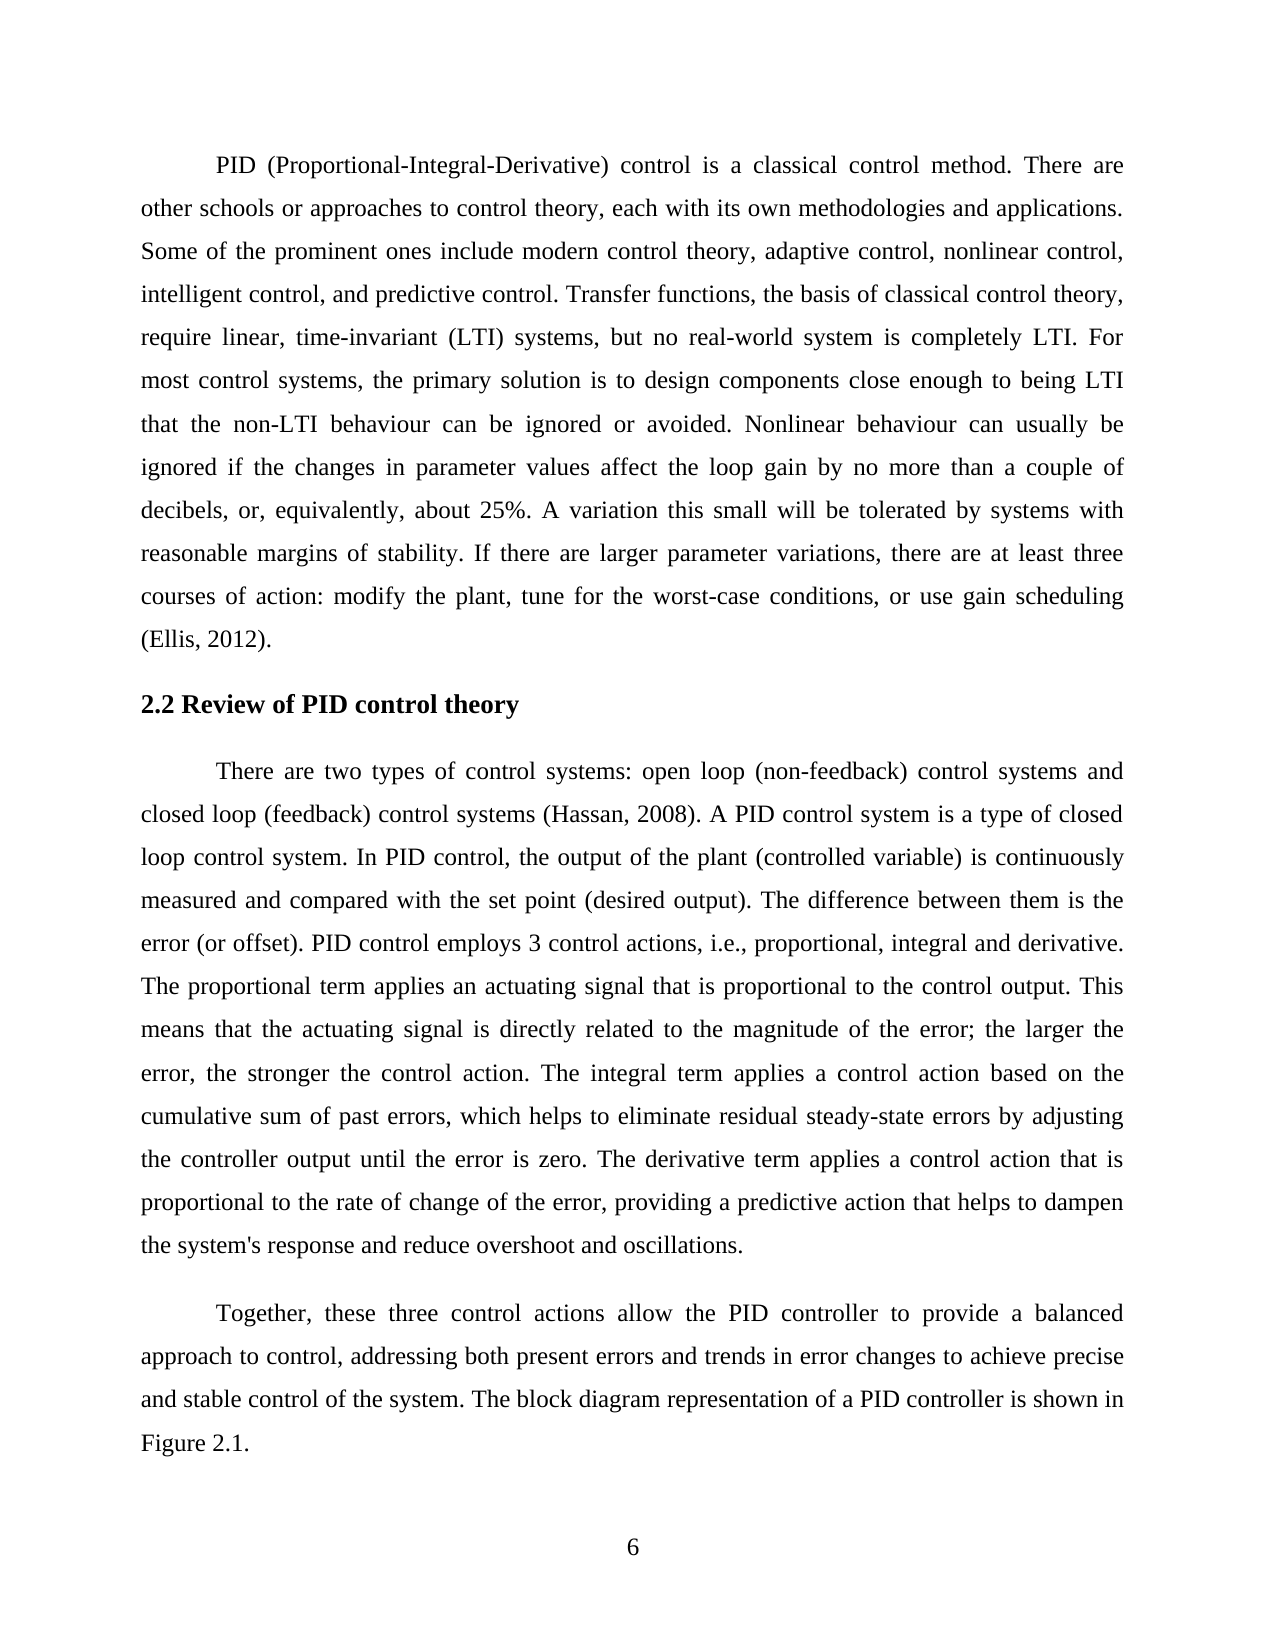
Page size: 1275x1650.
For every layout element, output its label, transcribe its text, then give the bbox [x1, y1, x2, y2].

text PID (Proportional-Integral-Derivative) control is a classical control method. There are other schools or approaches to control theory, each with its own methodologies and applications. Some of the prominent ones include modern control theory, adaptive control, nonlinear control, intelligent control, and predictive control. Transfer functions, the basis of classical control theory, require linear, time-invariant (LTI) systems, but no real-world system is completely LTI. For most control systems, the primary solution is to design components close enough to being LTI that the non-LTI behaviour can be ignored or avoided. Nonlinear behaviour can usually be ignored if the changes in parameter values affect the loop gain by no more than a couple of decibels, or, equivalently, about 25%. A variation this small will be tolerated by systems with reasonable margins of stability. If there are larger parameter variations, there are at least three courses of action: modify the plant, tune for the worst-case conditions, or use gain scheduling (Ellis, 2012). [141, 150, 1125, 653]
text Together, these three control actions allow the PID controller to provide a balanced approach to control, addressing both present errors and trends in error changes to achieve precise and stable control of the system. The block diagram representation of a PID controller is shown in Figure 2.1. [141, 1298, 1125, 1456]
text There are two types of control systems: open loop (non-feedback) control systems and closed loop (feedback) control systems (Hassan, 2008). A PID control system is a type of closed loop control system. In PID control, the output of the plant (controlled variable) is continuously measured and compared with the set point (desired output). The difference between them is the error (or offset). PID control employs 3 control actions, i.e., proportional, integral and derivative. The proportional term applies an actuating signal that is proportional to the control output. This means that the actuating signal is directly related to the magnitude of the error; the larger the error, the stronger the control action. The integral term applies a control action based on the cumulative sum of past errors, which helps to eliminate residual steady-state errors by adjusting the controller output until the error is zero. The derivative term applies a control action that is proportional to the rate of change of the error, providing a predictive action that helps to dampen the system's response and reduce overshoot and oscillations. [141, 756, 1125, 1259]
subtitle 2.2 Review of PID control theory [141, 688, 1125, 719]
